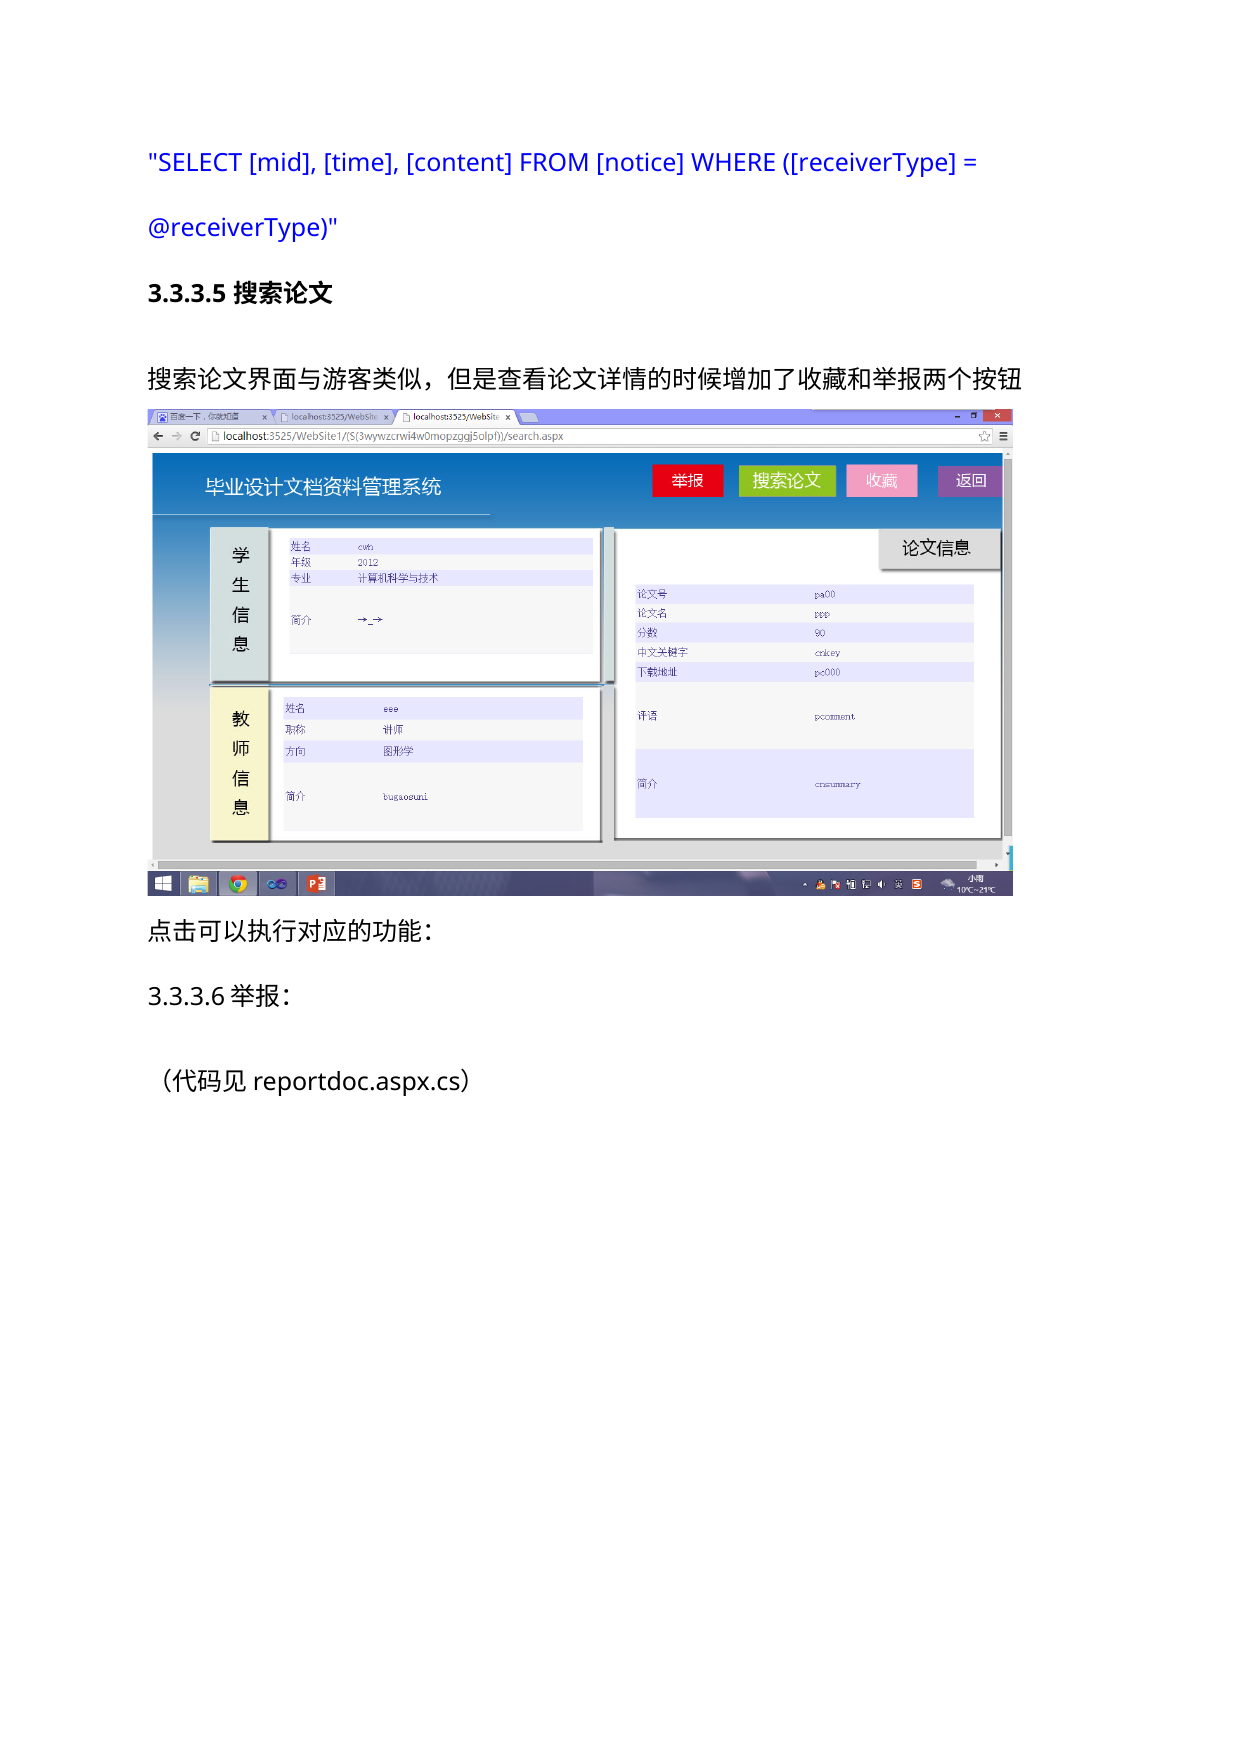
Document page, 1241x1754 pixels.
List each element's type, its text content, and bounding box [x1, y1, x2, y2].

text 点击可以执行对应的功能： [148, 897, 1122, 962]
picture [147, 409, 1013, 896]
subtitle 3.3.3.5 搜索论文 [148, 259, 1122, 324]
text 搜索论文界面与游客类似，但是查看论文详情的时候增加了收藏和举报两个按钮 [148, 345, 1122, 410]
text "SELECT [mid], [time], [content] FROM [notice] WHERE ([receiverType] = @receiverType)" [148, 129, 1122, 259]
subtitle 3.3.3.6举报： [148, 962, 1122, 1027]
text （代码见reportdoc.aspx.cs） [148, 1047, 1122, 1112]
